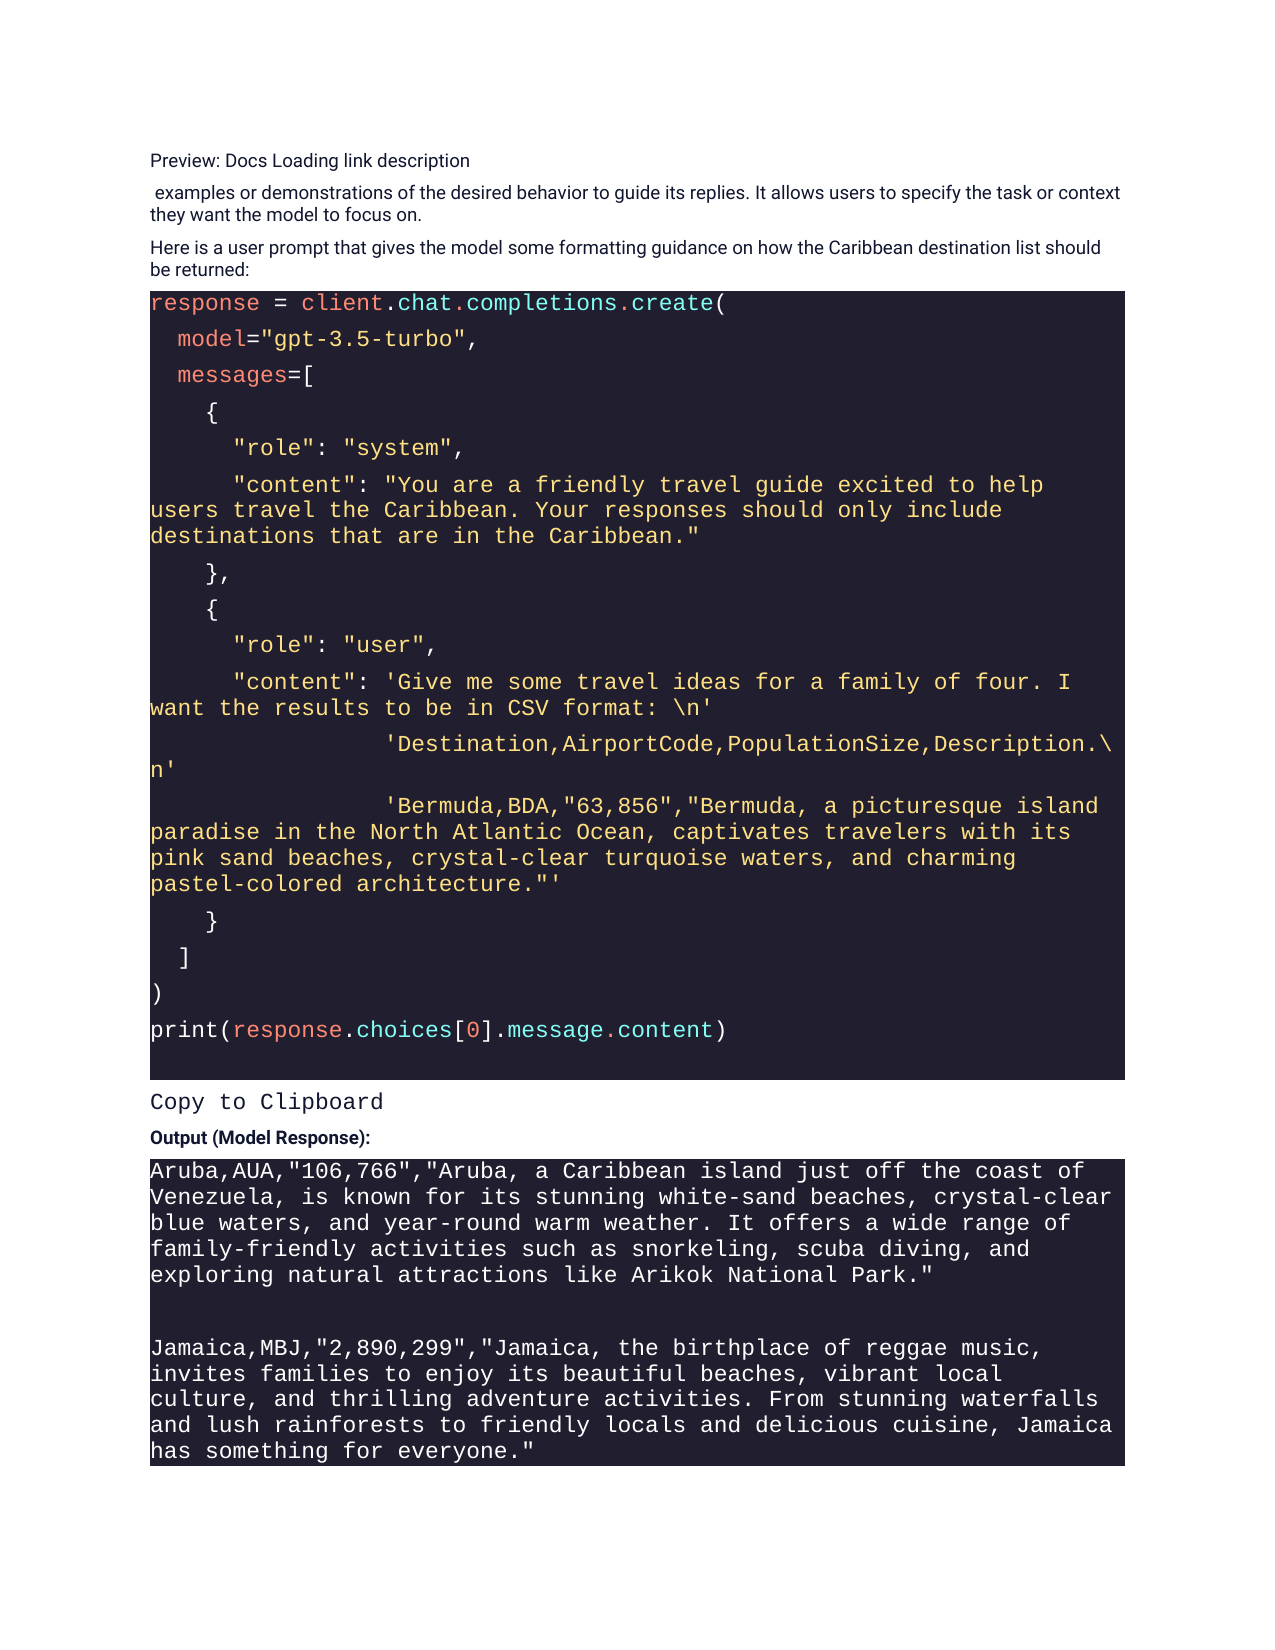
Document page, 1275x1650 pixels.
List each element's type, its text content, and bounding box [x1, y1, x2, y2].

text model="gpt-3.5-turbo", [150, 327, 1125, 353]
text "content": "You are a friendly travel guide excited to help users travel the Caribbean. Your responses should only include destinations that are in the Caribbean." [150, 473, 1125, 551]
text Here is a user prompt that gives the model some formatting guidance on how the Caribbean destination list should be returned: [150, 237, 1125, 281]
text { [150, 400, 1125, 426]
text Aruba,AUA,"106,766","Aruba, a Caribbean island just off the coast of Venezuela, is known for its stunning white-sand beaches, crystal-clear blue waters, and year-round warm weather. It offers a wide range of family-friendly activities such as snorkeling, scuba diving, and exploring natural attractions like Arikok National Park." [150, 1159, 1125, 1289]
text ) [150, 982, 1125, 1008]
text Copy to Clipboard [150, 1091, 1125, 1117]
text 'Destination,AirportCode,PopulationSize,Description.\n' [150, 732, 1125, 784]
text examples or demonstrations of the desired behavior to guide its replies. It allows users to specify the task or context they want the model to focus on. [150, 182, 1125, 226]
text }, [150, 561, 1125, 587]
text Jamaica,MBJ,"2,890,299","Jamaica, the birthplace of reggae music, invites families to enjoy its beautiful beaches, vibrant local culture, and thrilling adventure activities. From stunning waterfalls and lush rainforests to friendly locals and delicious cuisine, Jamaica has something for everyone." [150, 1336, 1125, 1466]
text messages=[ [150, 364, 1125, 390]
text { [150, 597, 1125, 623]
text Output (Model Response): [150, 1127, 1125, 1149]
text Preview: Docs Loading link description [150, 150, 1125, 172]
text print(response.choices[0].message.content) [150, 1018, 1125, 1044]
text 'Bermuda,BDA,"63,856","Bermuda, a picturesque island paradise in the North Atlantic Ocean, captivates travelers with its pink sand beaches, crystal-clear turquoise waters, and charming pastel-colored architecture."' [150, 795, 1125, 898]
text "role": "system", [150, 437, 1125, 462]
text } [150, 909, 1125, 935]
text "content": 'Give me some travel ideas for a family of four. I want the results to be in CSV format: \n' [150, 670, 1125, 722]
text response = client.chat.completions.create( [150, 291, 1125, 317]
text "role": "user", [150, 634, 1125, 660]
text ] [150, 945, 1125, 971]
